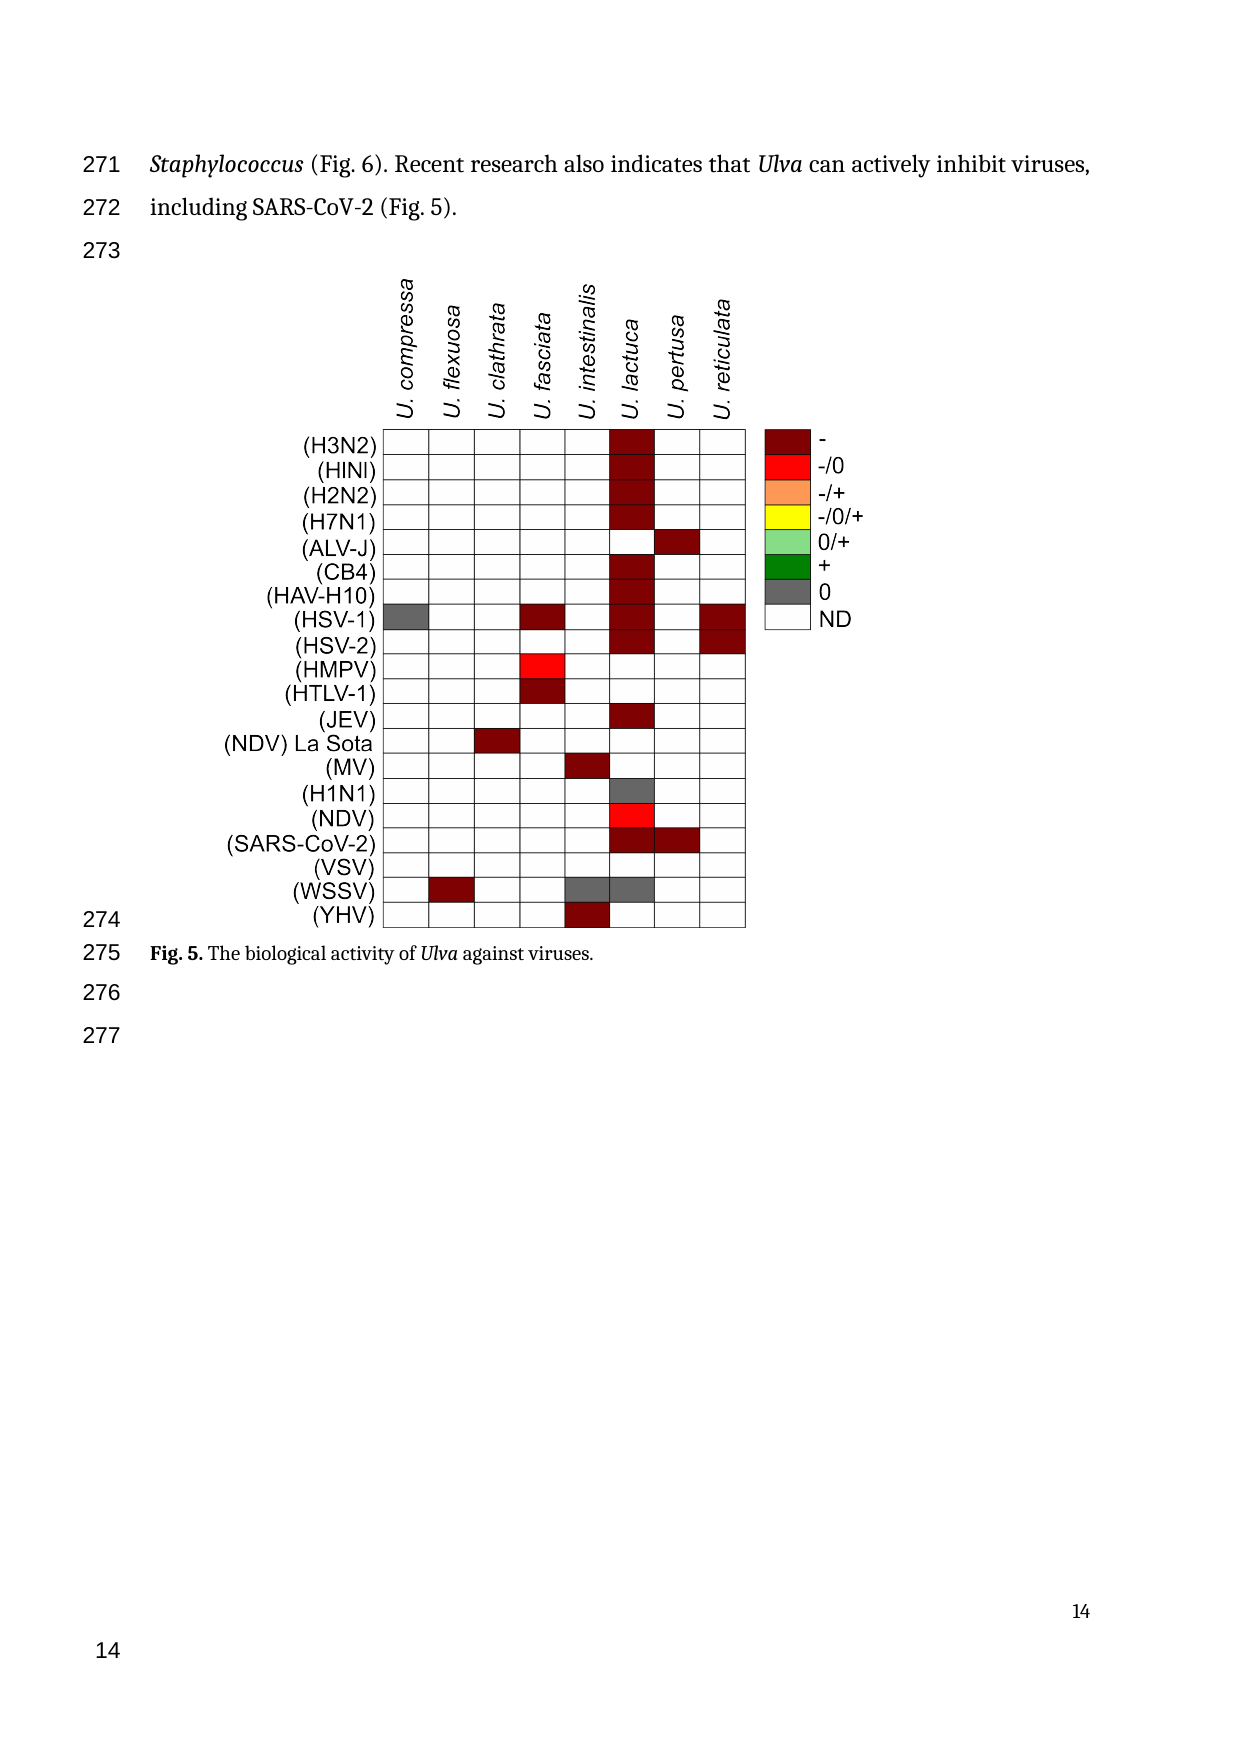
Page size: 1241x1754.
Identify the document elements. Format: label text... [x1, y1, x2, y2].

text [150, 150, 1090, 222]
text Fig. 5. The biological activity of Ulva against viruses. [150, 942, 1090, 966]
picture [225, 279, 863, 928]
